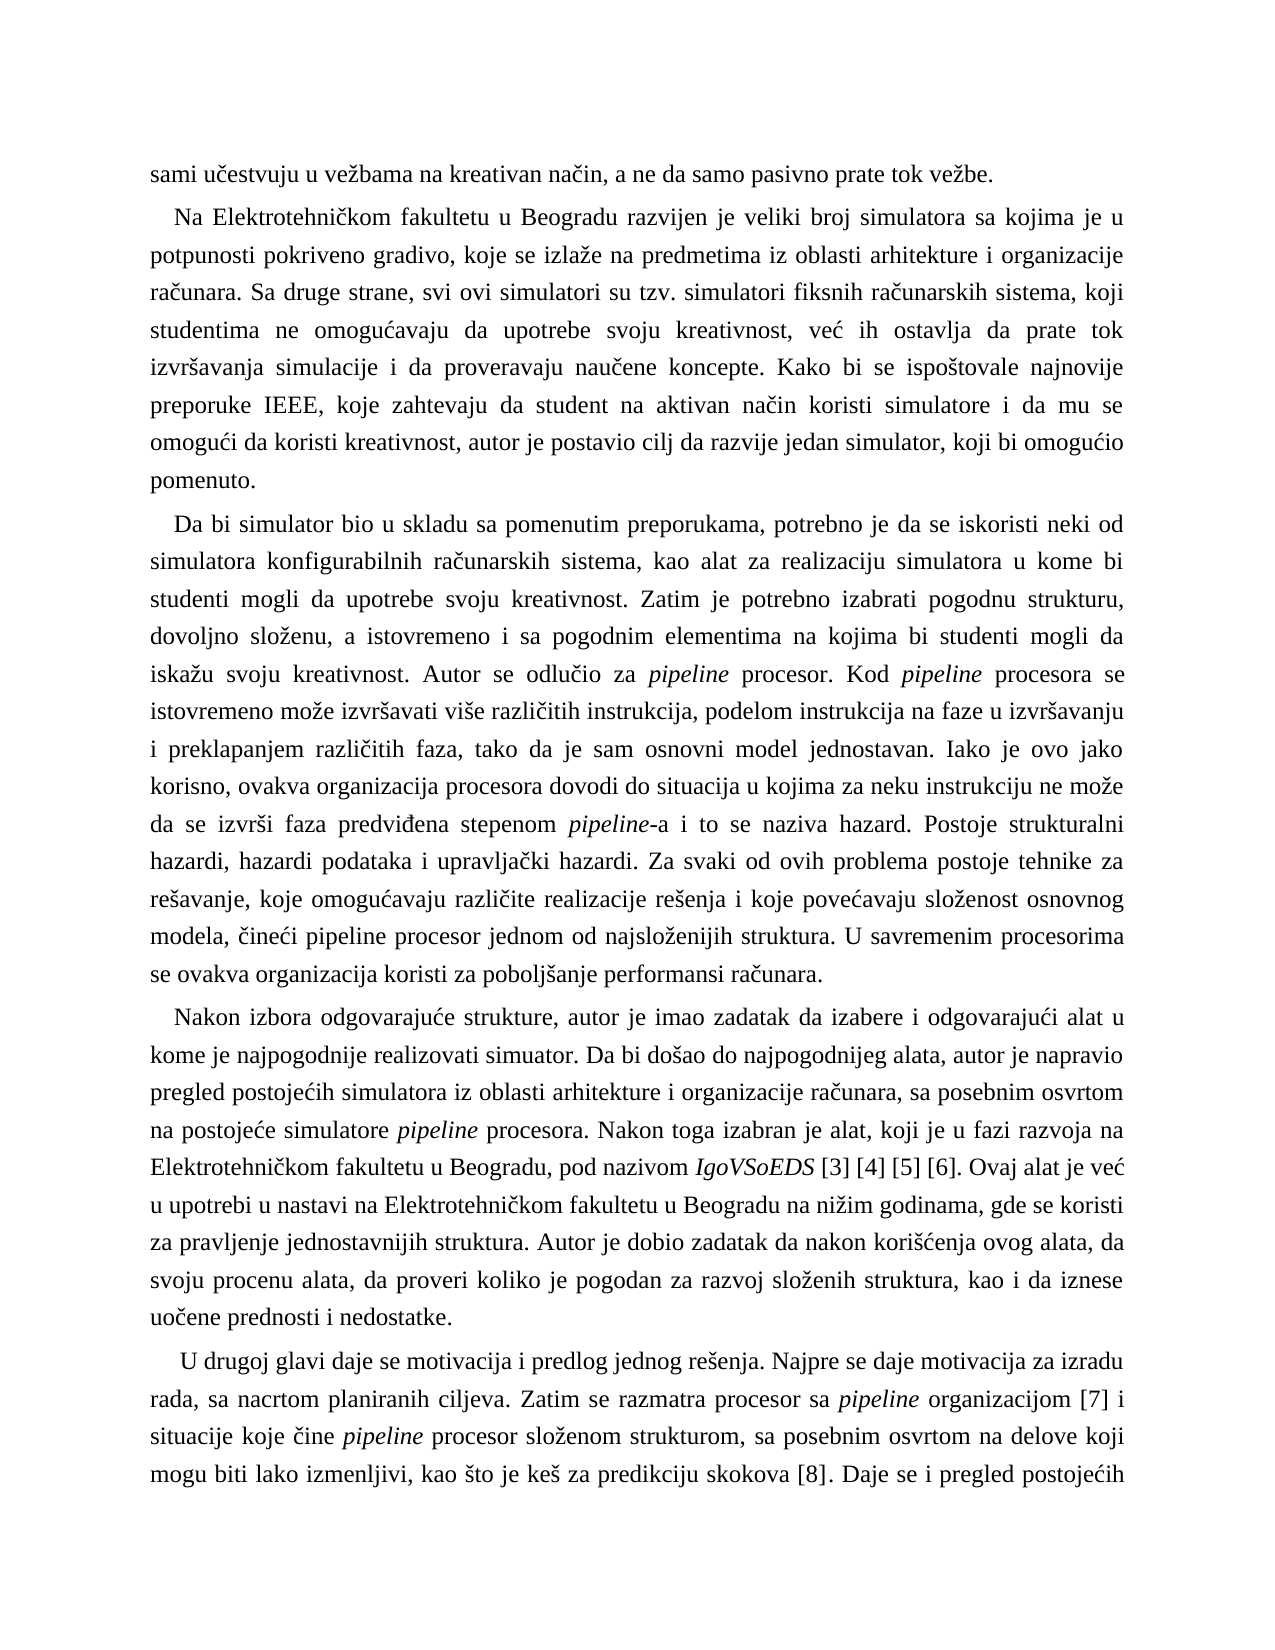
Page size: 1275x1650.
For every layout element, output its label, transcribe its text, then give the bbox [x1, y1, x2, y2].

text Nakon izbora odgovarajuće strukture, autor je imao zadatak da izabere i odgovarajući alat u kome je najpogodnije realizovati simuator. Da bi došao do najpogodnijeg alata, autor je napravio pregled postojećih simulatora iz oblasti arhitekture i organizacije računara, sa posebnim osvrtom na postojeće simulatore pipeline procesora. Nakon toga izabran je alat, koji je u fazi razvoja na Elektrotehničkom fakultetu u Beogradu, pod nazivom IgoVSoEDS [3] [4] [5] [6]. Ovaj alat je već u upotrebi u nastavi na Elektrotehničkom fakultetu u Beogradu na nižim godinama, gde se koristi za pravljenje jednostavnijih struktura. Autor je dobio zadatak da nakon korišćenja ovog alata, da svoju procenu alata, da proveri koliko je pogodan za razvoj složenih struktura, kao i da iznese uočene prednosti i nedostatke. [150, 994, 1125, 1331]
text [150, 150, 1125, 187]
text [150, 1337, 1125, 1487]
text Da bi simulator bio u skladu sa pomenutim preporukama, potrebno je da se iskoristi neki od simulatora konfigurabilnih računarskih sistema, kao alat za realizaciju simulatora u kome bi studenti mogli da upotrebe svoju kreativnost. Zatim je potrebno izabrati pogodnu strukturu, dovoljno složenu, a istovremeno i sa pogodnim elementima na kojima bi studenti mogli da iskažu svoju kreativnost. Autor se odlučio za pipeline procesor. Kod pipeline procesora se istovremeno može izvršavati više različitih instrukcija, podelom instrukcija na faze u izvršavanju i preklapanjem različitih faza, tako da je sam osnovni model jednostavan. Iako je ovo jako korisno, ovakva organizacija procesora dovodi do situacija u kojima za neku instrukciju ne može da se izvrši faza predviđena stepenom pipeline-a i to se naziva hazard. Postoje strukturalni hazardi, hazardi podataka i upravljački hazardi. Za svaki od ovih problema postoje tehnike za rešavanje, koje omogućavaju različite realizacije rešenja i koje povećavaju složenost osnovnog modela, čineći pipeline procesor jednom od najsloženijih struktura. U savremenim procesorima se ovakva organizacija koristi za poboljšanje performansi računara. [150, 500, 1125, 987]
text Na Elektrotehničkom fakultetu u Beogradu razvijen je veliki broj simulatora sa kojima je u potpunosti pokriveno gradivo, koje se izlaže na predmetima iz oblasti arhitekture i organizacije računara. Sa druge strane, svi ovi simulatori su tzv. simulatori fiksnih računarskih sistema, koji studentima ne omogućavaju da upotrebe svoju kreativnost, već ih ostavlja da prate tok izvršavanja simulacije i da proveravaju naučene koncepte. Kako bi se ispoštovale najnovije preporuke IEEE, koje zahtevaju da student na aktivan način koristi simulatore i da mu se omogući da koristi kreativnost, autor je postavio cilj da razvije jedan simulator, koji bi omogućio pomenuto. [150, 194, 1125, 494]
